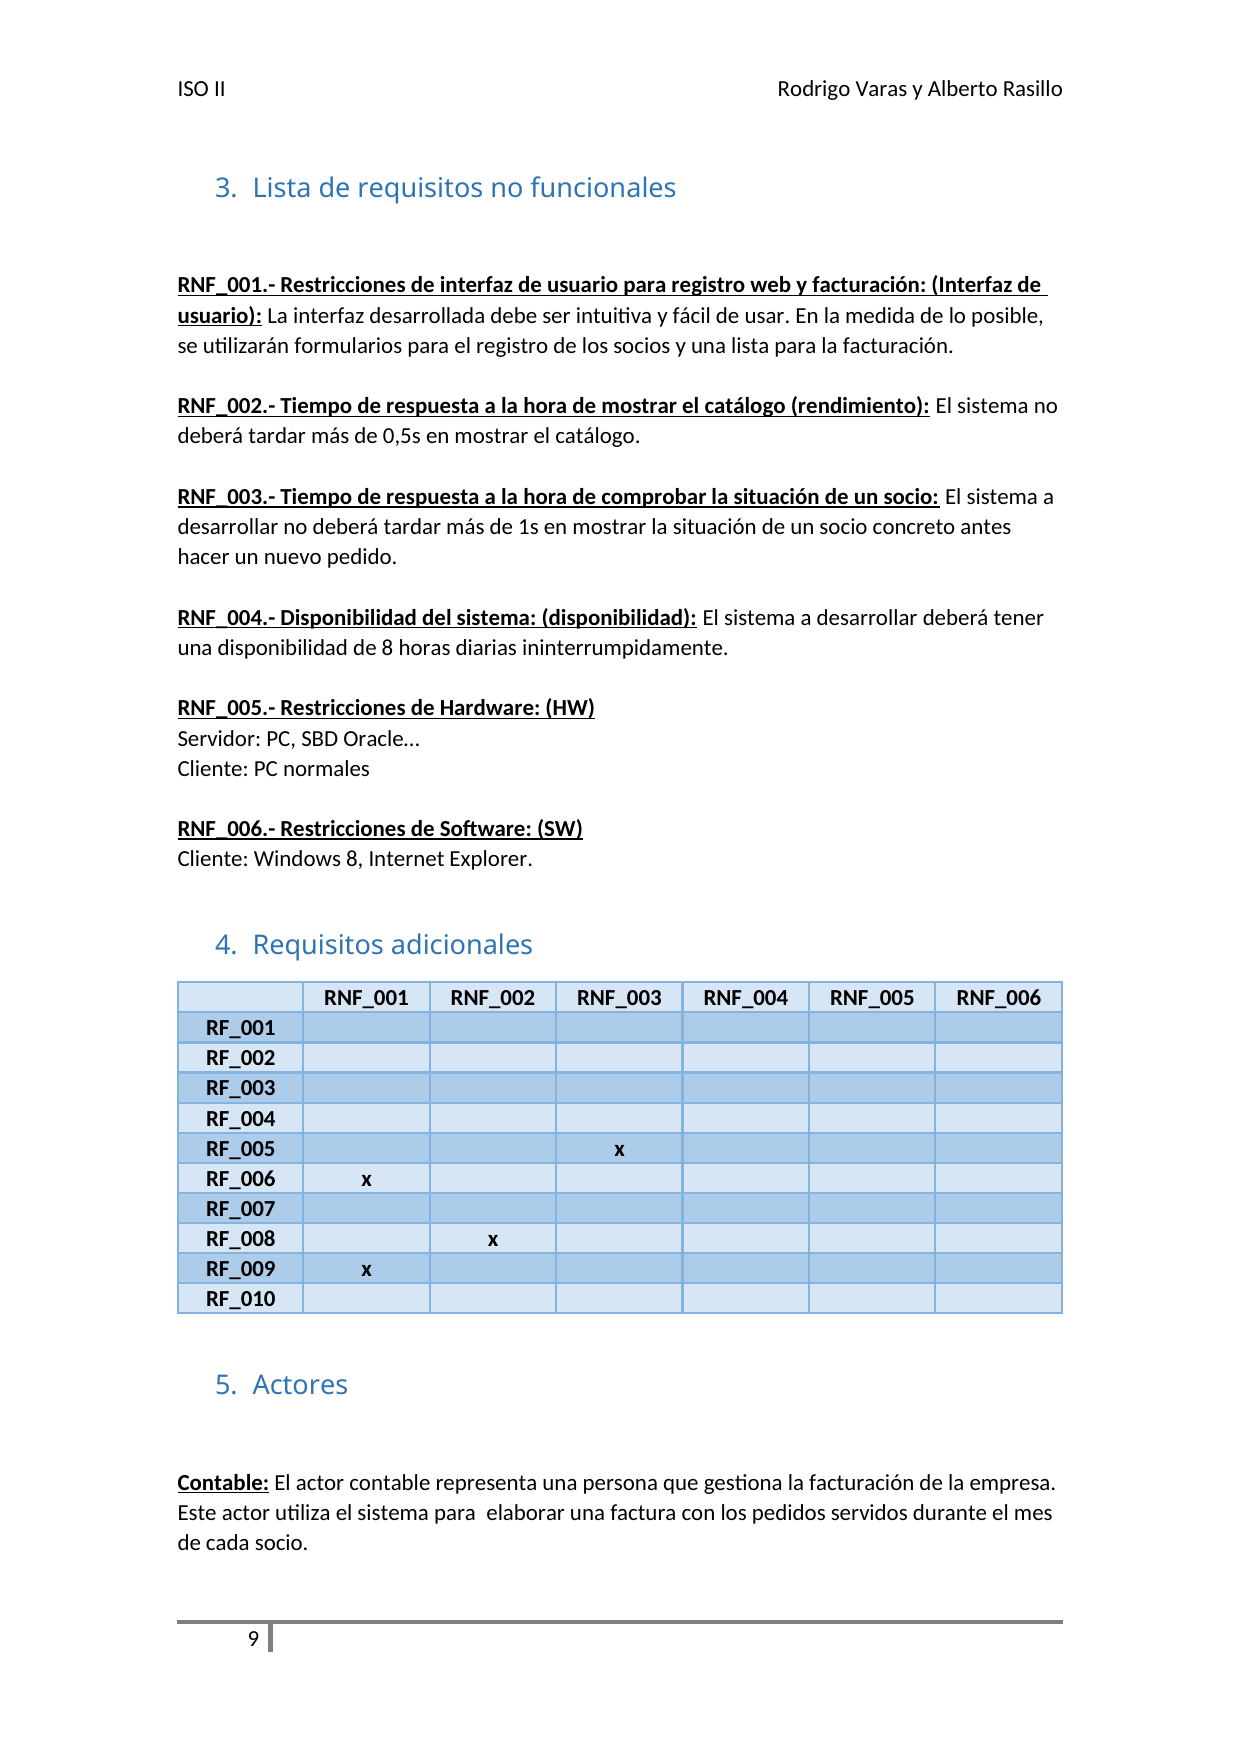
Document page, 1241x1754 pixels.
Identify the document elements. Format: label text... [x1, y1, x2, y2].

subtitle Lista de requisitos no funcionales [215, 168, 1063, 205]
table_header [179, 983, 302, 1011]
table_cell [810, 1134, 934, 1162]
table_cell [304, 1194, 429, 1222]
text RNF_006.- Restricciones de Software: (SW) [177, 814, 1063, 842]
table_cell [810, 1224, 934, 1252]
table_cell [557, 1074, 681, 1102]
table_cell [936, 1074, 1061, 1102]
table_header RNF_001 [304, 983, 429, 1011]
text Cliente: PC normales [177, 754, 1063, 782]
table_header RNF_006 [936, 983, 1061, 1011]
table_header RNF_002 [431, 983, 555, 1011]
table_cell [431, 1044, 555, 1071]
table_cell x [304, 1254, 429, 1282]
subtitle Requisitos adicionales [215, 926, 1063, 963]
table_cell [936, 1044, 1061, 1071]
table_cell [810, 1254, 934, 1282]
table_cell RF_008 [179, 1224, 302, 1252]
table_cell [557, 1194, 681, 1222]
table_cell [810, 1074, 934, 1102]
table_cell [557, 1224, 681, 1252]
text RNF_002.- Tiempo de respuesta a la hora de mostrar el catálogo (rendimiento): El sistema no deberá tardar más de 0,5s en mostrar el catálogo. [177, 391, 1063, 450]
table_cell x [431, 1224, 555, 1252]
table_cell RF_003 [179, 1074, 302, 1102]
table_cell [557, 1164, 681, 1192]
table_cell x [304, 1164, 429, 1192]
table_cell [304, 1044, 429, 1071]
table_header RNF_003 [557, 983, 681, 1011]
table_cell x [557, 1134, 681, 1162]
table_cell [431, 1013, 555, 1041]
text RNF_003.- Tiempo de respuesta a la hora de comprobar la situación de un socio: El sistema a desarrollar no deberá tardar más de 1s en mostrar la situación de un socio concreto antes hacer un nuevo pedido. [177, 482, 1063, 571]
table_cell [810, 1013, 934, 1041]
table_cell [936, 1164, 1061, 1192]
table_cell RF_010 [179, 1284, 302, 1312]
table_cell [557, 1013, 681, 1041]
table_cell [304, 1284, 429, 1312]
table_cell [304, 1224, 429, 1252]
table_cell [684, 1224, 808, 1252]
table_cell [304, 1013, 429, 1041]
table_cell RF_007 [179, 1194, 302, 1222]
table_cell [431, 1164, 555, 1192]
table_cell [684, 1254, 808, 1282]
table_cell [936, 1104, 1061, 1132]
table_cell [431, 1104, 555, 1132]
table_cell [431, 1194, 555, 1222]
table_cell [304, 1074, 429, 1102]
table_header RNF_004 [684, 983, 808, 1011]
text RNF_001.- Restricciones de interfaz de usuario para registro web y facturación: (Interfaz de usuario): La interfaz desarrollada debe ser intuitiva y fácil de usar. En la medida de lo posible, se utilizarán formularios para el registro de los socios y una lista para la facturación. [177, 271, 1063, 359]
table_cell [684, 1284, 808, 1312]
table_cell RF_004 [179, 1104, 302, 1132]
table_cell [684, 1074, 808, 1102]
table_cell [684, 1134, 808, 1162]
table_cell [936, 1013, 1061, 1041]
table_cell RF_002 [179, 1044, 302, 1071]
table_cell [810, 1284, 934, 1312]
table_cell RF_005 [179, 1134, 302, 1162]
table_cell [810, 1104, 934, 1132]
table_cell [936, 1284, 1061, 1312]
text Cliente: Windows 8, Internet Explorer. [177, 844, 1063, 873]
table_cell [431, 1254, 555, 1282]
table_cell [936, 1254, 1061, 1282]
table_cell [684, 1044, 808, 1071]
table_cell [304, 1104, 429, 1132]
table_cell [304, 1134, 429, 1162]
table_cell [557, 1254, 681, 1282]
table_cell RF_006 [179, 1164, 302, 1192]
table_cell [557, 1284, 681, 1312]
table_header RNF_005 [810, 983, 934, 1011]
text Servidor: PC, SBD Oracle… [177, 724, 1063, 752]
table_cell [557, 1044, 681, 1071]
table_cell [684, 1194, 808, 1222]
table_cell [810, 1164, 934, 1192]
table_cell [431, 1284, 555, 1312]
table_cell [684, 1104, 808, 1132]
table_cell [557, 1104, 681, 1132]
table_cell [431, 1074, 555, 1102]
table_cell [810, 1194, 934, 1222]
text RNF_005.- Restricciones de Hardware: (HW) [177, 693, 1063, 722]
text RNF_004.- Disponibilidad del sistema: (disponibilidad): El sistema a desarrollar deberá tener una disponibilidad de 8 horas diarias ininterrumpidamente. [177, 603, 1063, 661]
table_cell [684, 1013, 808, 1041]
table_cell [431, 1134, 555, 1162]
table_cell RF_001 [179, 1013, 302, 1041]
table_cell [936, 1134, 1061, 1162]
table_cell [936, 1224, 1061, 1252]
table_cell [810, 1044, 934, 1071]
table_cell RF_009 [179, 1254, 302, 1282]
table_cell [936, 1194, 1061, 1222]
subtitle Actores [215, 1365, 1063, 1402]
table_cell [684, 1164, 808, 1192]
text Contable: El actor contable representa una persona que gestiona la facturación de la empresa. Este actor utiliza el sistema para elaborar una factura con los pedidos servidos durante el mes de cada socio. [177, 1468, 1063, 1556]
